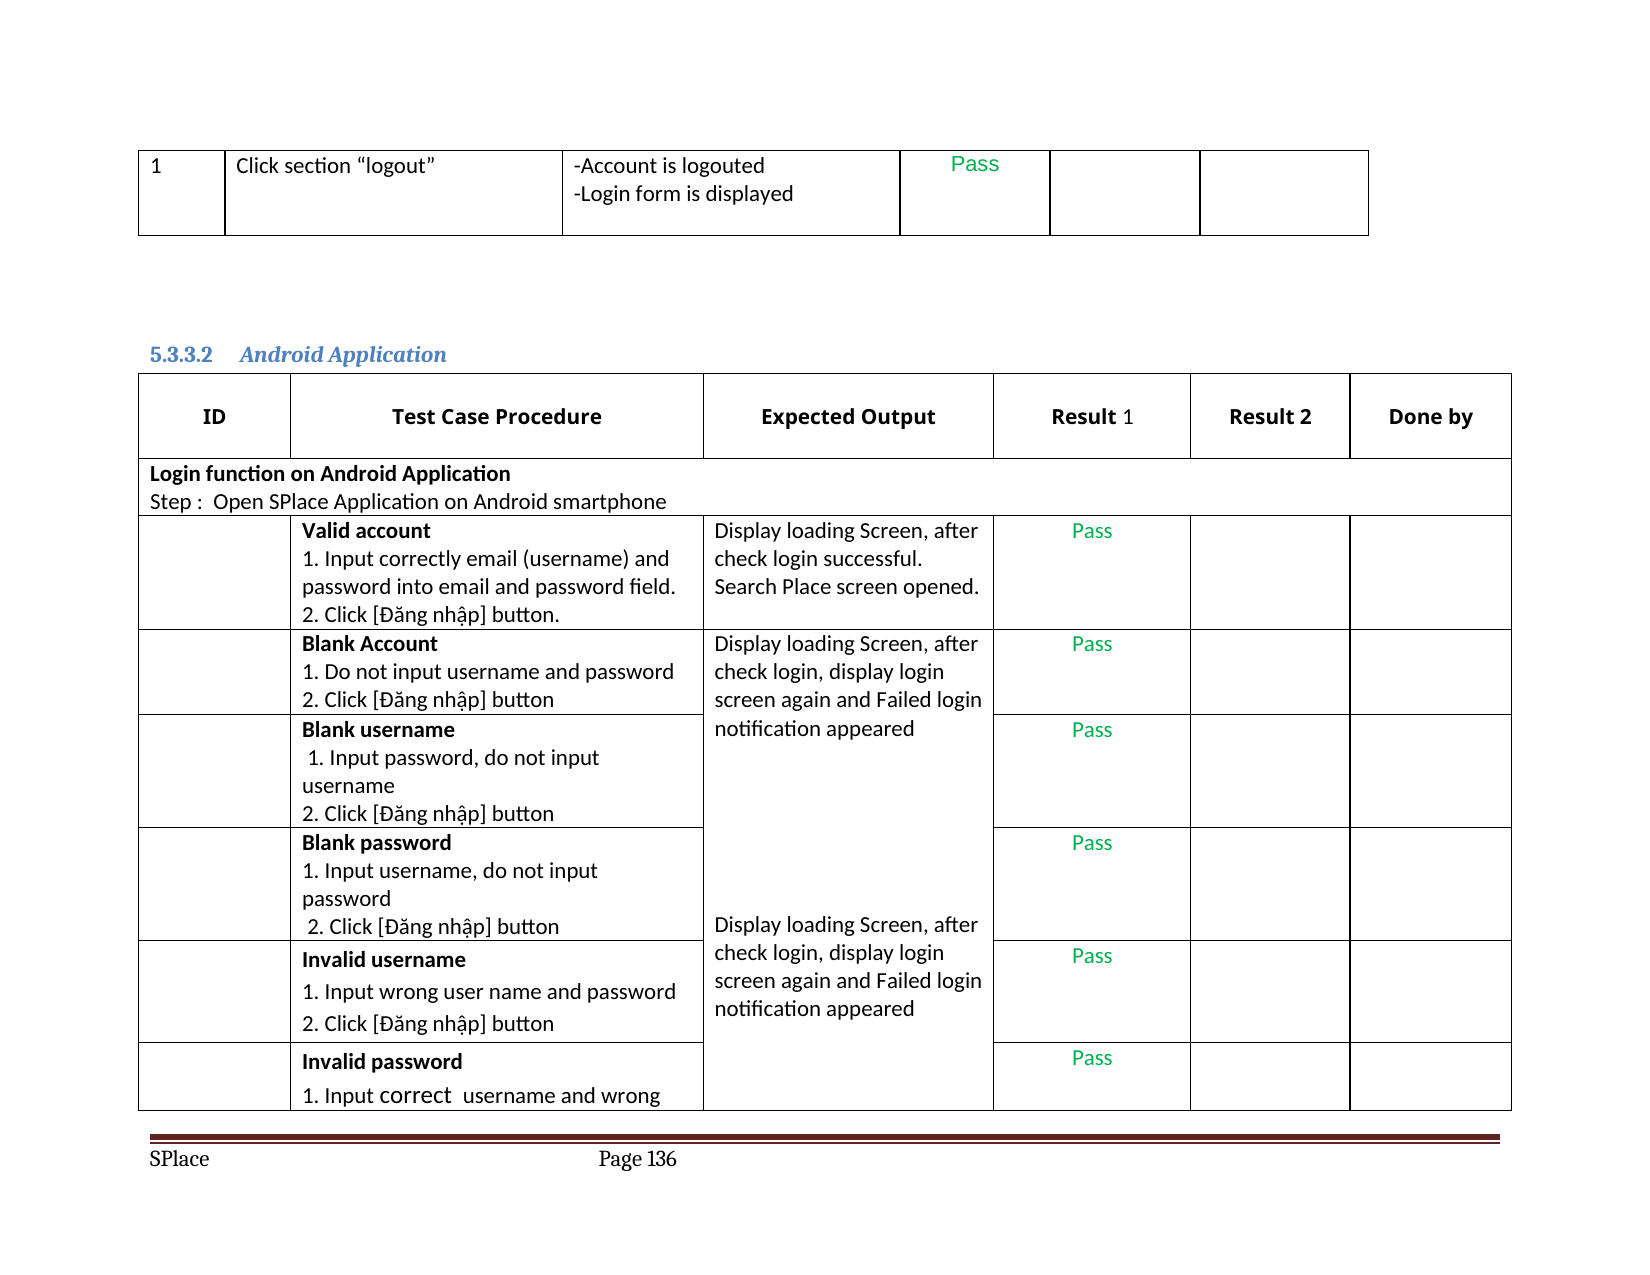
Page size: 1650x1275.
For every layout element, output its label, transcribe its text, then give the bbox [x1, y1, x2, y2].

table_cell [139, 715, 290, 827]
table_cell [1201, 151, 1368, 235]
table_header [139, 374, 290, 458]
subtitle Android Application [150, 342, 1500, 368]
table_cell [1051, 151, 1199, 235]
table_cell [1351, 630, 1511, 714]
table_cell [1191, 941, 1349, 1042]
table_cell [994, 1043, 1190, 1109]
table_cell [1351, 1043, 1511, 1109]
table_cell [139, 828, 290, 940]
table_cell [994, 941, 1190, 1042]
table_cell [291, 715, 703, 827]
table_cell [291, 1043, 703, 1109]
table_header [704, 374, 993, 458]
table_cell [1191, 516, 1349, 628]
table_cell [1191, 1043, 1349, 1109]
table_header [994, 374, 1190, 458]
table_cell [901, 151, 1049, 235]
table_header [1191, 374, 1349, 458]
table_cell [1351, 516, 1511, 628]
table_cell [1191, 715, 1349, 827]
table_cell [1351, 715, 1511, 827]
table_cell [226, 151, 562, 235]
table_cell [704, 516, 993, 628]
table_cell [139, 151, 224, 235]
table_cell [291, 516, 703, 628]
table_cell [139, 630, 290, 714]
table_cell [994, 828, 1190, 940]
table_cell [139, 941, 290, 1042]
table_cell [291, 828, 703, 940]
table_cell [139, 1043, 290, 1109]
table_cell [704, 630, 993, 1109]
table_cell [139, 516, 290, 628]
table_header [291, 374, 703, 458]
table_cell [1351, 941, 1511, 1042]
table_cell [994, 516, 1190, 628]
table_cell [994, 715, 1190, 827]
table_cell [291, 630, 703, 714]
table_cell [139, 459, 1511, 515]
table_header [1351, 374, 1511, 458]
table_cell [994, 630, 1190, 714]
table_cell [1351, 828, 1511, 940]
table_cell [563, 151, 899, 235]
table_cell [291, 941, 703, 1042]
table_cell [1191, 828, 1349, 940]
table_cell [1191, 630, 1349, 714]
